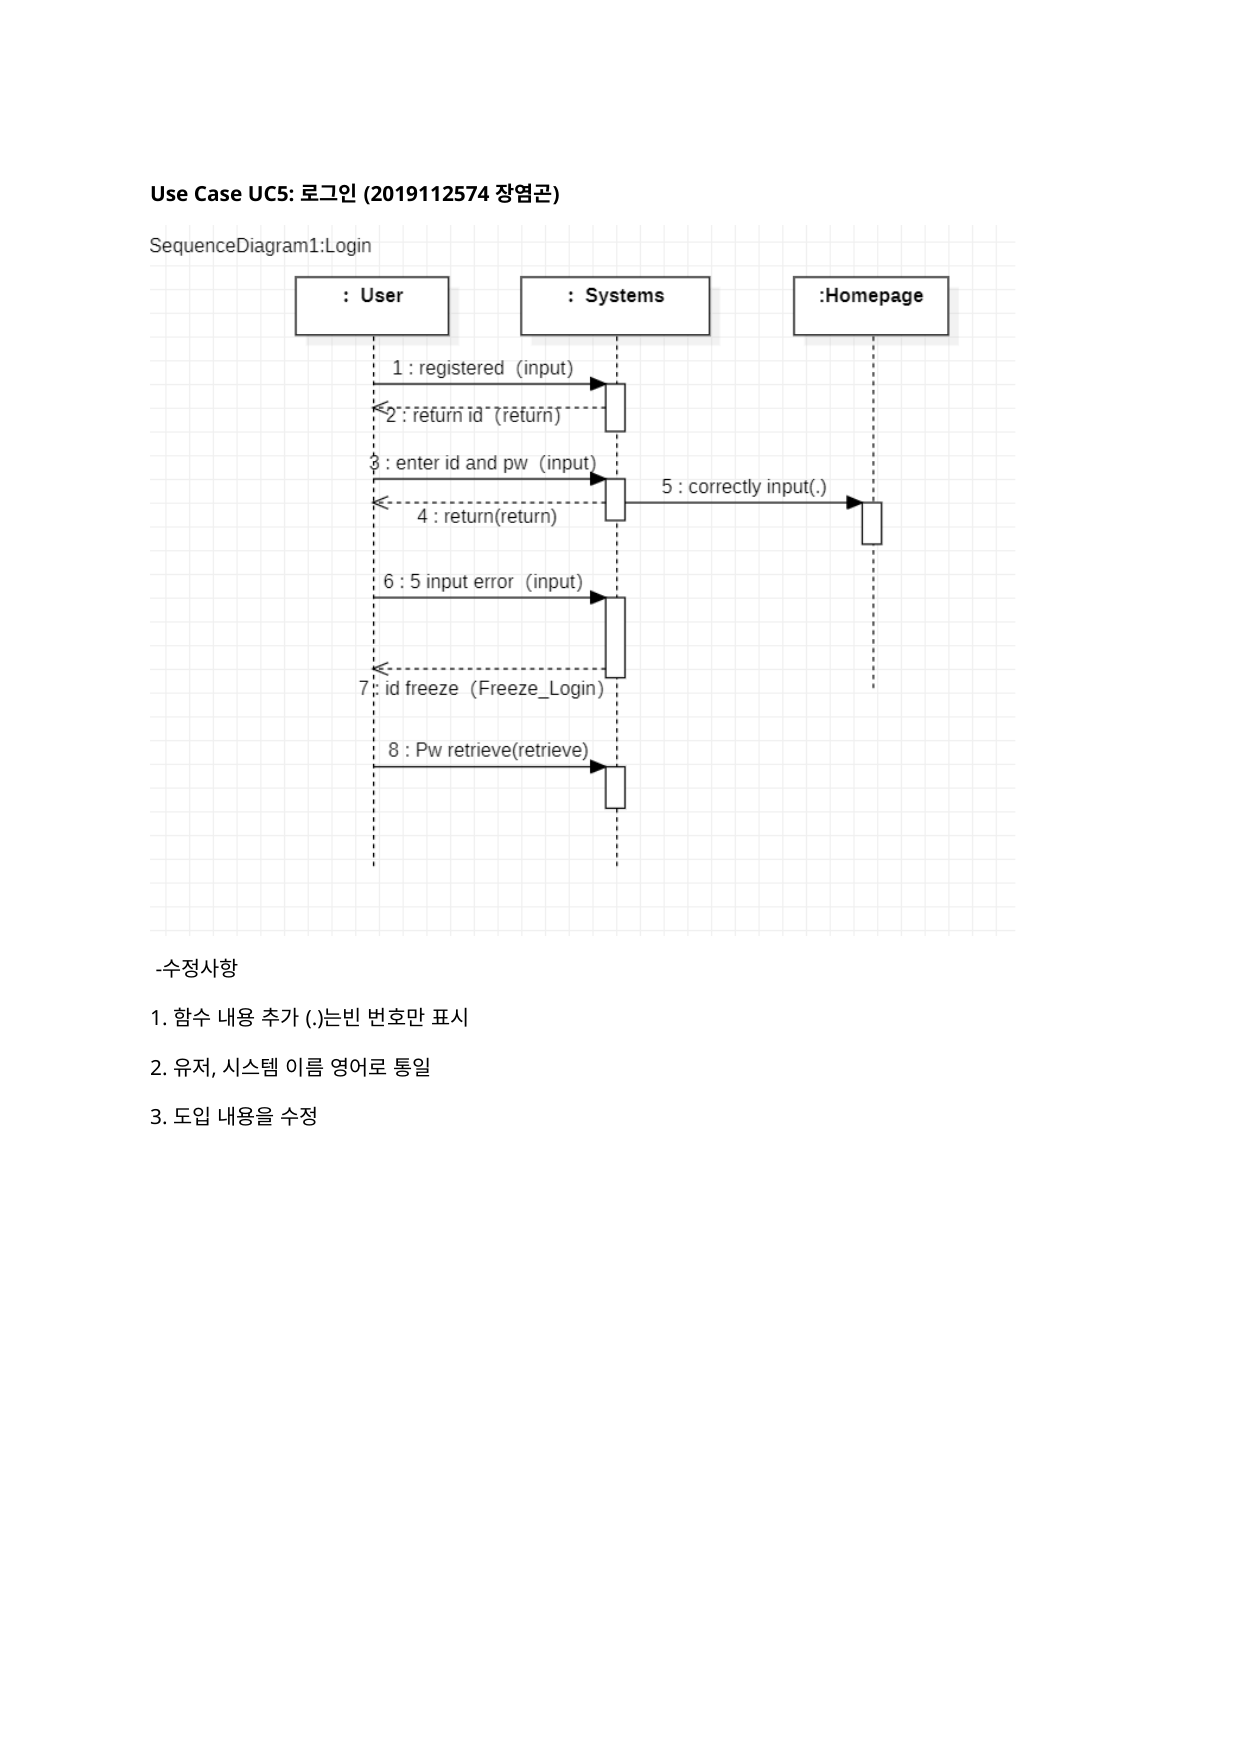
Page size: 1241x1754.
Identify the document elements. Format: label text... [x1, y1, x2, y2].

text 3. 도입 내용을 수정 [150, 1100, 1090, 1131]
text -수정사항 [150, 952, 1090, 982]
text 1. 함수 내용 추가 (.)는빈 번호만 표시 [150, 1002, 1090, 1032]
picture [150, 225, 1016, 936]
text 2. 유저, 시스템 이름 영어로 통일 [150, 1051, 1090, 1081]
text Use Case UC5: 로그인 (2019112574 장염곤) [150, 177, 1090, 207]
